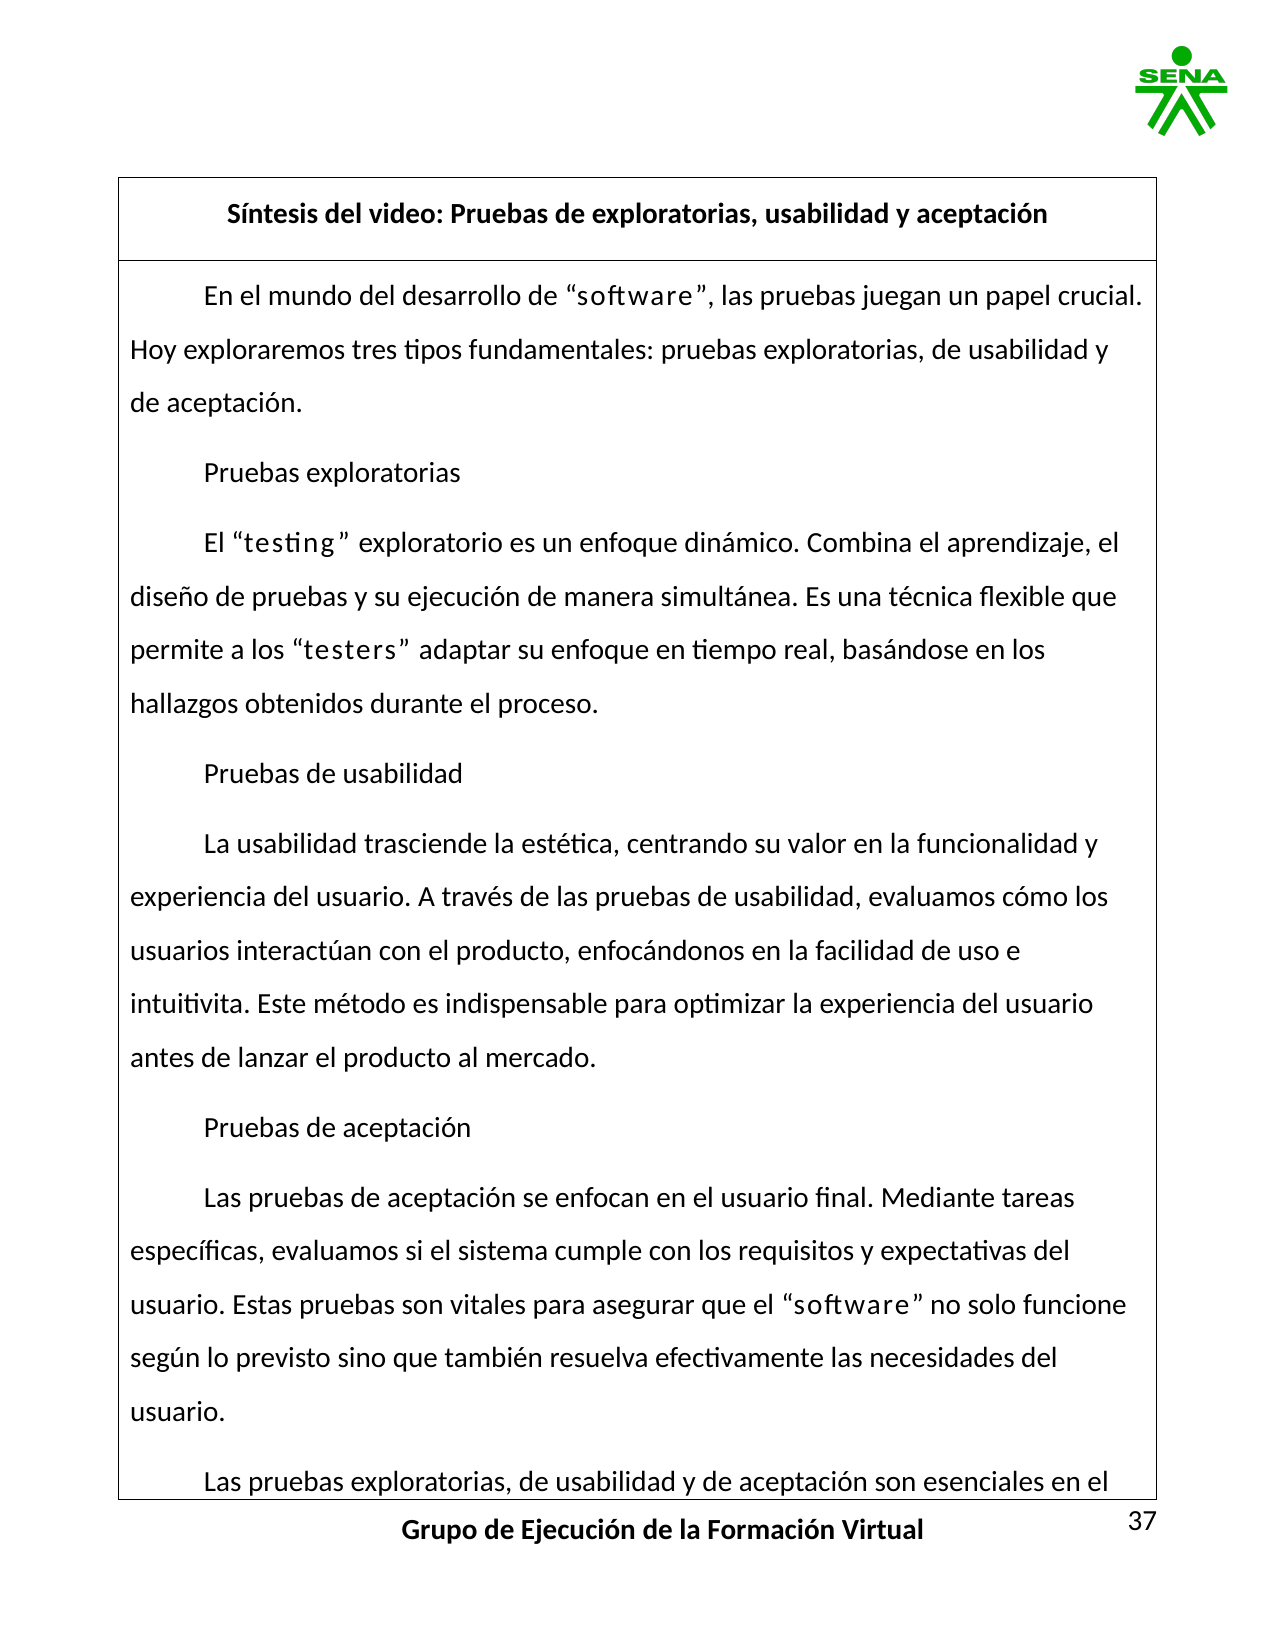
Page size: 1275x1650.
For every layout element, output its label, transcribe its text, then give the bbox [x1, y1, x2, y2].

table_header Síntesis del video: Pruebas de exploratorias, usabilidad y aceptación [119, 178, 1156, 260]
picture [1135, 46, 1228, 136]
